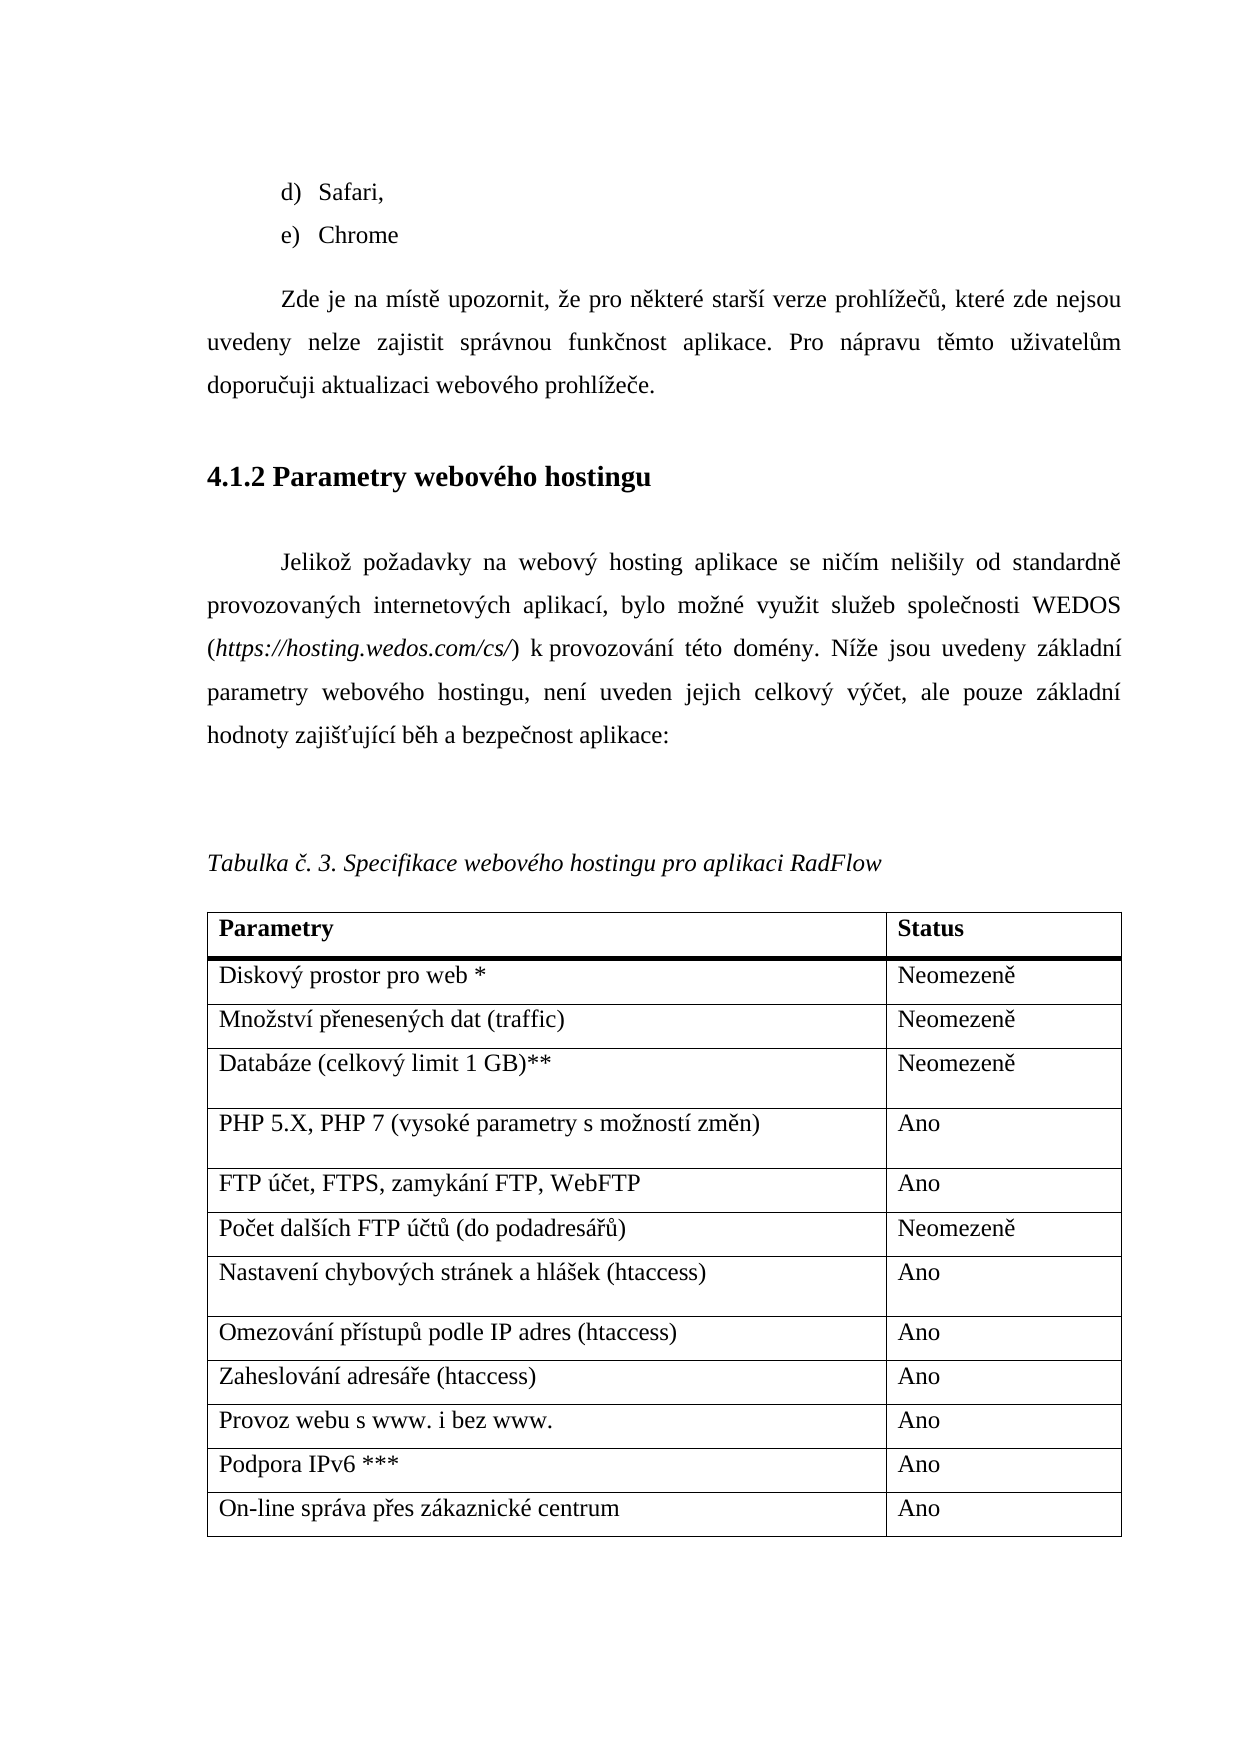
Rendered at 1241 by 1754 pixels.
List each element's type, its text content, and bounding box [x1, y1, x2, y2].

text Jelikož požadavky na webový hosting aplikace se ničím nelišily od standardně provozovaných internetových aplikací, bylo možné využit služeb společnosti WEDOS (https://hosting.wedos.com/cs/) k provozování této domény. Níže jsou uvedeny základní parametry webového hostingu, není uveden jejich celkový výčet, ale pouze základní hodnoty zajišťující běh a bezpečnost aplikace: [207, 547, 1122, 748]
table_cell Ano [887, 1449, 1121, 1492]
table_cell Ano [887, 1109, 1121, 1167]
table_cell Neomezeně [887, 1049, 1121, 1107]
table_cell Podpora IPv6 *** [208, 1449, 886, 1492]
table_cell FTP účet, FTPS, zamykání FTP, WebFTP [208, 1169, 886, 1212]
table_cell Neomezeně [887, 961, 1121, 1003]
table_cell PHP 5.X, PHP 7 (vysoké parametry s možností změn) [208, 1109, 886, 1167]
table_cell Ano [887, 1257, 1121, 1316]
table_cell Databáze (celkový limit 1 GB)** [208, 1049, 886, 1107]
table_cell Nastavení chybových stránek a hlášek (htaccess) [208, 1257, 886, 1316]
table_cell Ano [887, 1317, 1121, 1360]
table_cell Počet dalších FTP účtů (do podadresářů) [208, 1213, 886, 1256]
table_cell Ano [887, 1405, 1121, 1448]
text Zde je na místě upozornit, že pro některé starší verze prohlížečů, které zde nejsou uvedeny nelze zajistit správnou funkčnost aplikace. Pro nápravu těmto uživatelům doporučuji aktualizaci webového prohlížeče. [207, 284, 1122, 399]
table_cell On-line správa přes zákaznické centrum [208, 1493, 886, 1536]
table_cell Ano [887, 1169, 1121, 1212]
table_cell Ano [887, 1361, 1121, 1404]
table_cell Provoz webu s www. i bez www. [208, 1405, 886, 1448]
table_cell Neomezeně [887, 1005, 1121, 1047]
table_cell Množství přenesených dat (traffic) [208, 1005, 886, 1047]
list Safari, [281, 177, 1122, 206]
subtitle 4.1.2 Parametry webového hostingu [207, 459, 1122, 493]
table_header Parametry [208, 913, 886, 956]
table_cell Diskový prostor pro web * [208, 961, 886, 1003]
table_cell Omezování přístupů podle IP adres (htaccess) [208, 1317, 886, 1360]
table_cell Ano [887, 1493, 1121, 1536]
text Tabulka č. 3. Specifikace webového hostingu pro aplikaci RadFlow [207, 848, 1122, 876]
table_cell Zaheslování adresáře (htaccess) [208, 1361, 886, 1404]
table_header Status [887, 913, 1121, 956]
list Chrome [281, 220, 1122, 249]
table_cell Neomezeně [887, 1213, 1121, 1256]
